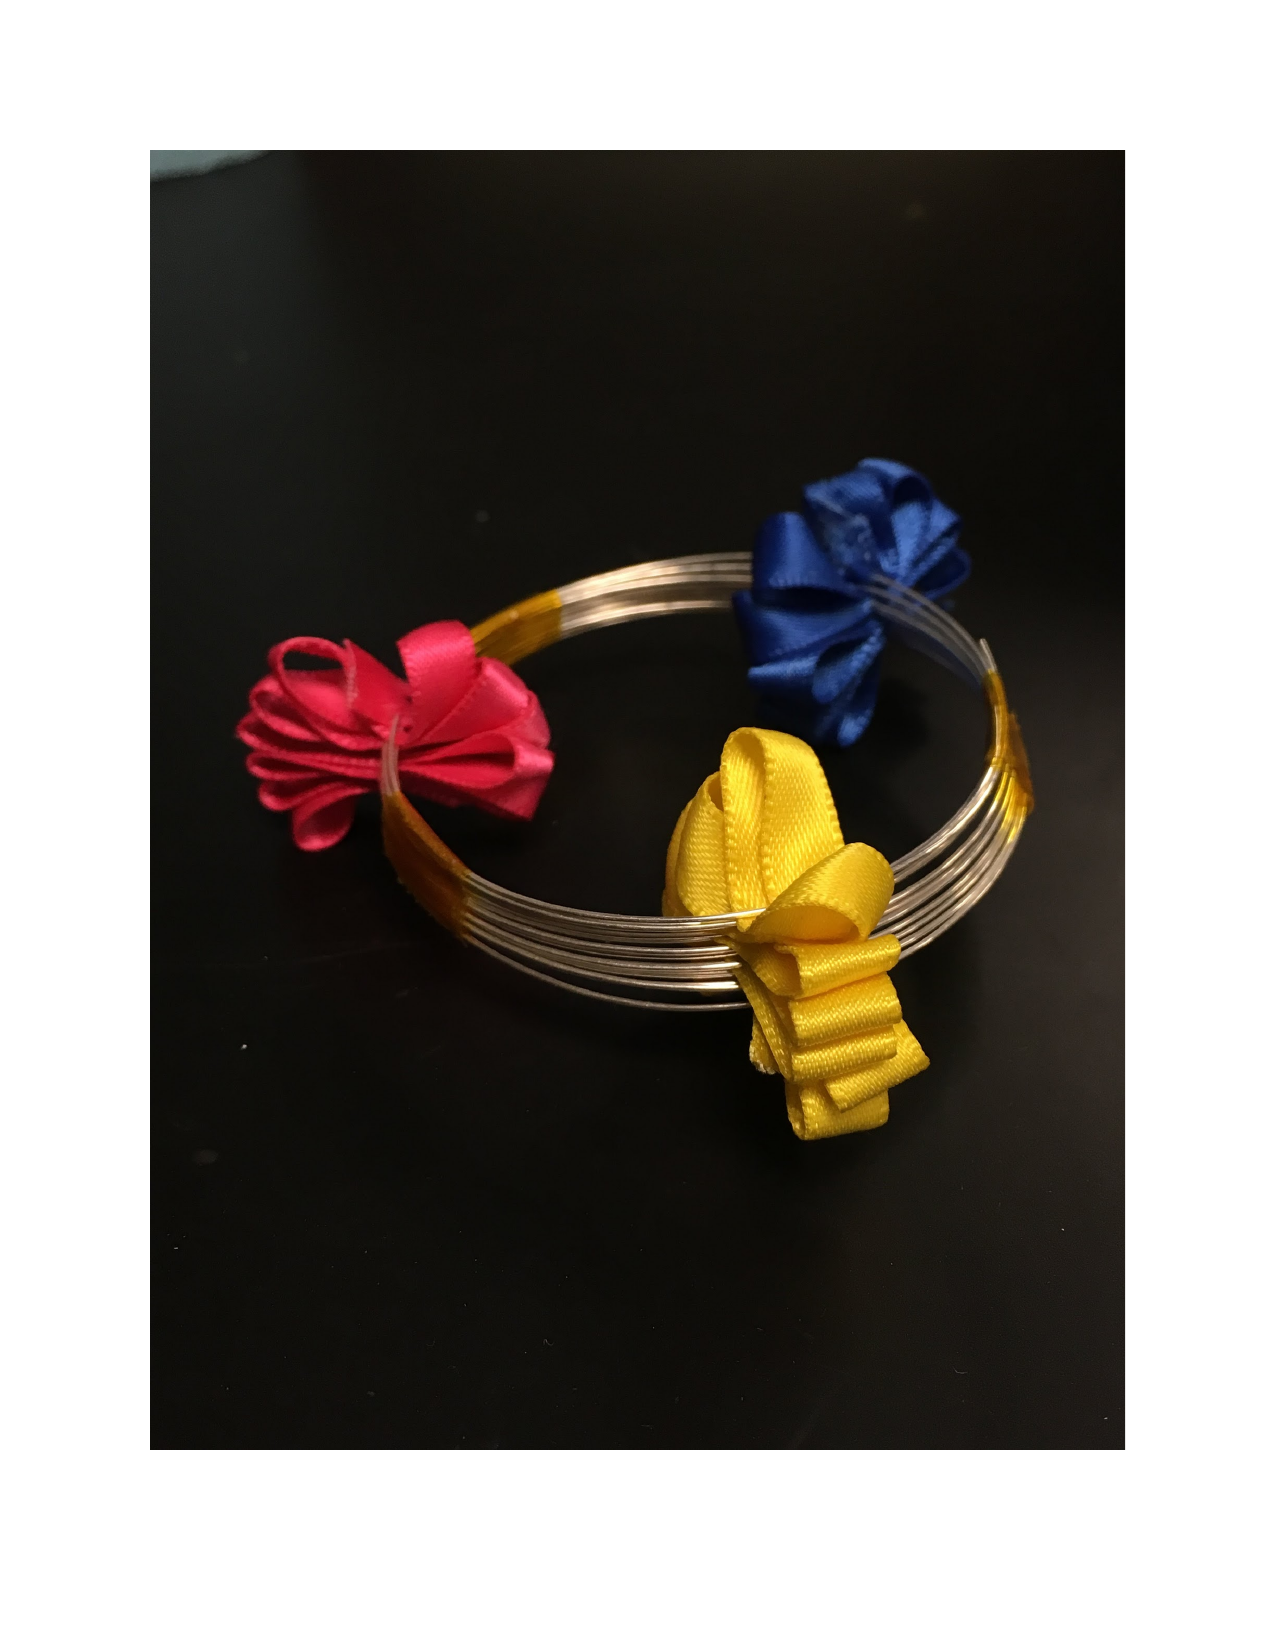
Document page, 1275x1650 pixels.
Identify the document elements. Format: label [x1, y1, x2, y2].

picture [150, 150, 1125, 1450]
